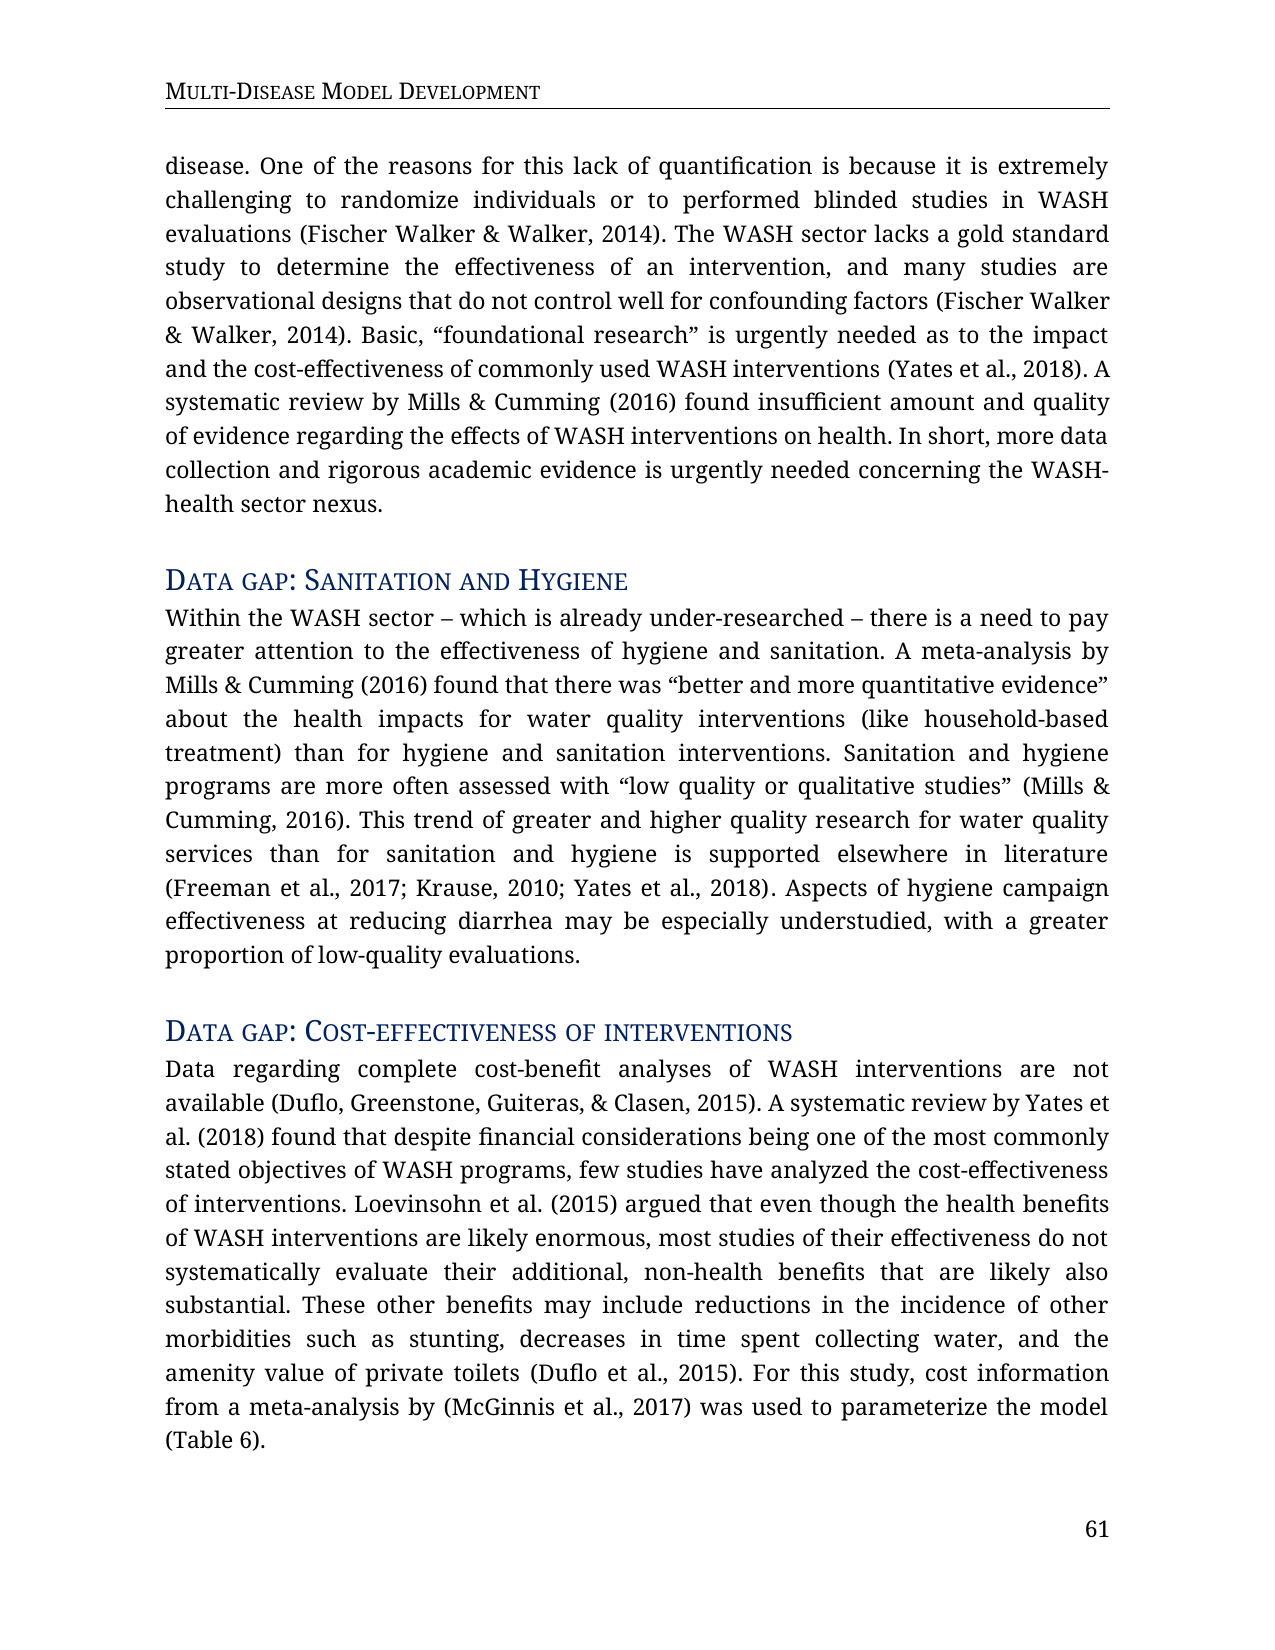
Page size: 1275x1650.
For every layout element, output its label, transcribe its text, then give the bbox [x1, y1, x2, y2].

text Data regarding complete cost-benefit analyses of WASH interventions are not available (Duflo, Greenstone, Guiteras, & Clasen, 2015). A systematic review by Yates et al. (2018) found that despite financial considerations being one of the most commonly stated objectives of WASH programs, few studies have analyzed the cost-effectiveness of interventions. Loevinsohn et al. (2015) argued that even though the health benefits of WASH interventions are likely enormous, most studies of their effectiveness do not systematically evaluate their additional, non-health benefits that are likely also substantial. These other benefits may include reductions in the incidence of other morbidities such as stunting, decreases in time spent collecting water, and the amenity value of private toilets (Duflo et al., 2015). For this study, cost information from a meta-analysis by (McGinnis et al., 2017) was used to parameterize the model (Table 6). [165, 1053, 1110, 1456]
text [165, 150, 1110, 519]
text Within the WASH sector – which is already under-researched – there is a need to pay greater attention to the effectiveness of hygiene and sanitation. A meta-analysis by Mills & Cumming (2016) found that there was “better and more quantitative evidence” about the health impacts for water quality interventions (like household-based treatment) than for hygiene and sanitation interventions. Sanitation and hygiene programs are more often assessed with “low quality or qualitative studies” (Mills & Cumming, 2016). This trend of greater and higher quality research for water quality services than for sanitation and hygiene is supported elsewhere in literature (Freeman et al., 2017; Krause, 2010; Yates et al., 2018). Aspects of hygiene campaign effectiveness at reducing diarrhea may be especially understudied, with a greater proportion of low-quality evaluations. [165, 602, 1110, 970]
subtitle Data gap: Cost-effectiveness of interventions [165, 1010, 1110, 1050]
subtitle Data gap: Sanitation and Hygiene [165, 559, 1110, 598]
